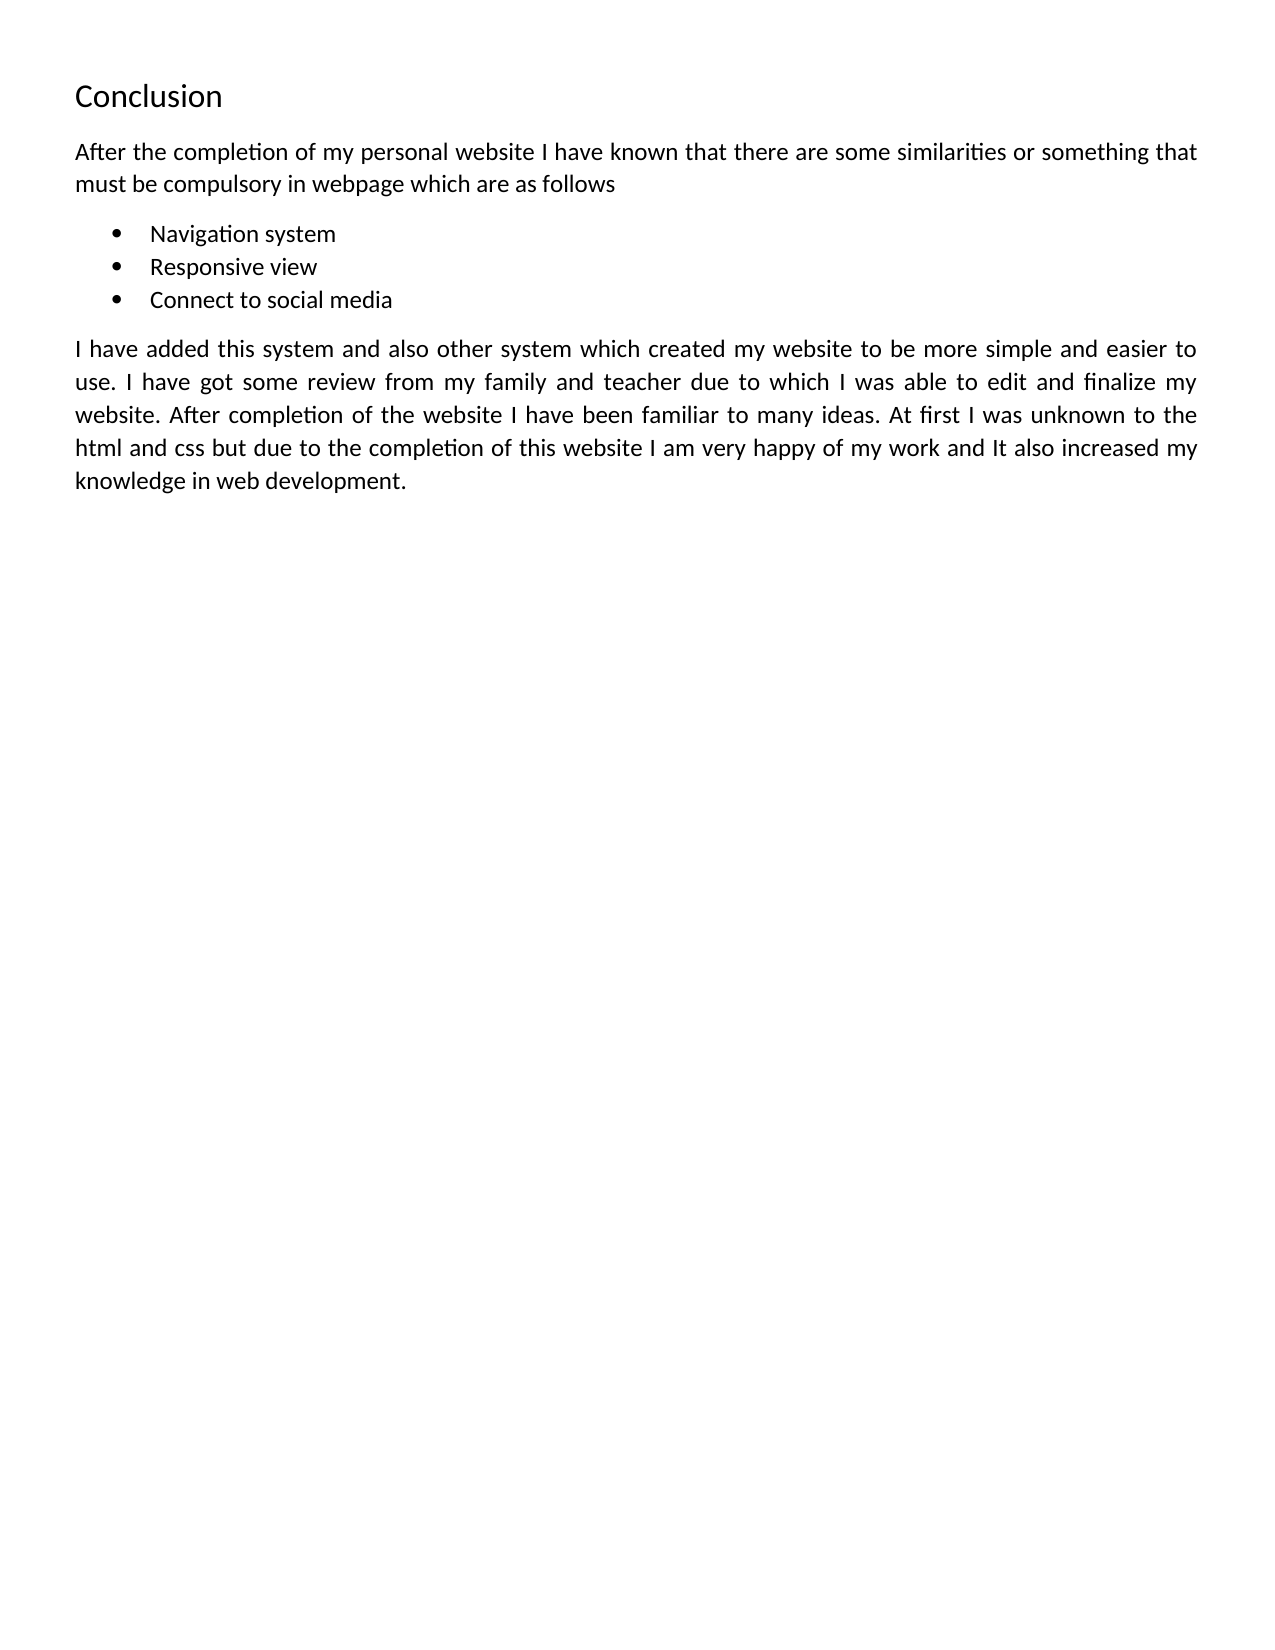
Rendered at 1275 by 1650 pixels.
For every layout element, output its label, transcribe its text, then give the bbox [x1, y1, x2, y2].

list Navigation system [112, 218, 1200, 249]
list Responsive view [112, 251, 1200, 282]
text After the completion of my personal website I have known that there are some similarities or something that must be compulsory in webpage which are as follows [75, 136, 1200, 199]
list Connect to social media [112, 284, 1200, 314]
text I have added this system and also other system which created my website to be more simple and easier to use. I have got some review from my family and teacher due to which I was able to edit and finalize my website. After completion of the website I have been familiar to many ideas. At first I was unknown to the html and css but due to the completion of this website I am very happy of my work and It also increased my knowledge in web development. [75, 333, 1200, 496]
text Conclusion [75, 75, 1200, 116]
